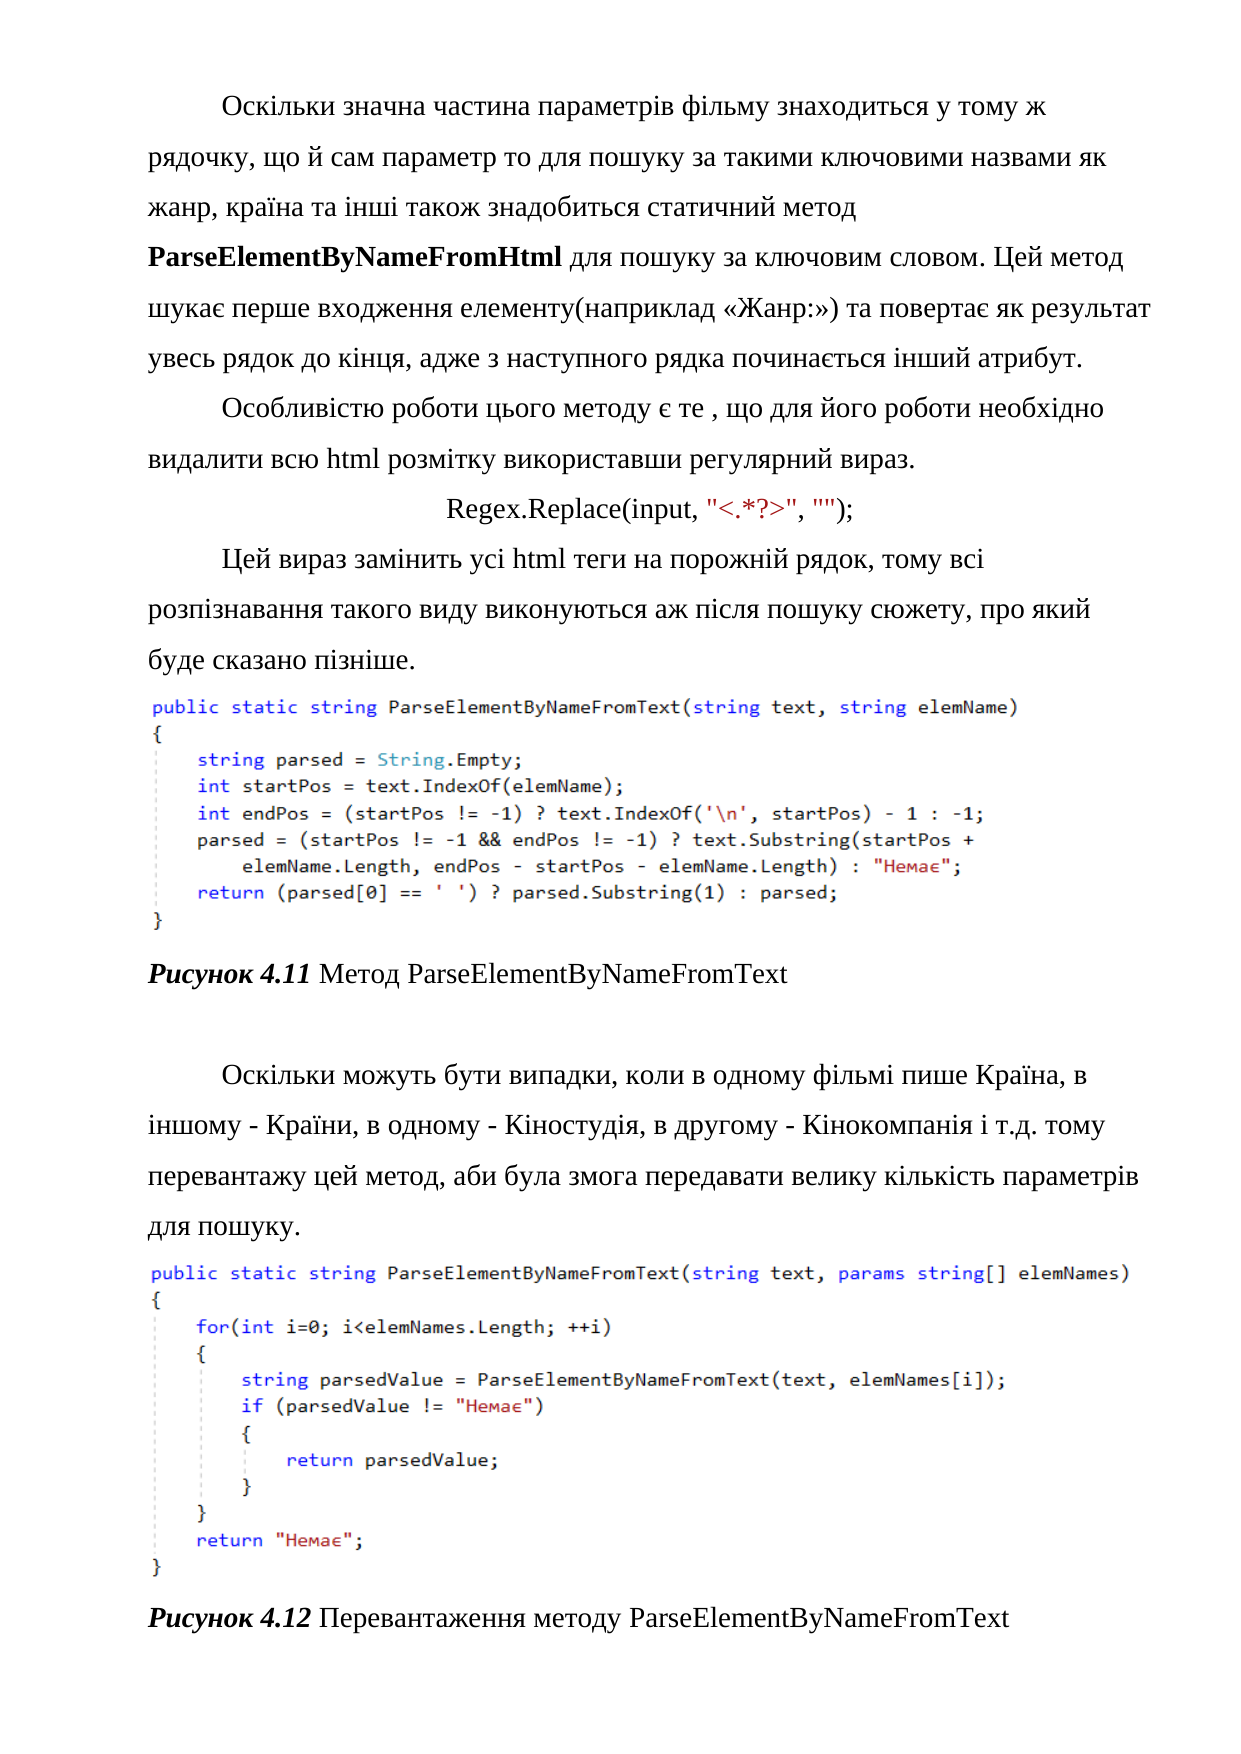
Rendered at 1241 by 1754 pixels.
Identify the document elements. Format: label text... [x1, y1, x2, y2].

text Цей вираз замінить усі html теги на порожній рядок, тому всі розпізнавання такого виду виконуються аж після пошуку сюжету, про який буде сказано пізніше. [148, 541, 1152, 676]
picture [147, 1258, 1135, 1584]
text Рисунок 4.12 Перевантаження методу ParseElementByNameFromText [148, 1600, 1152, 1634]
text Особливістю роботи цього методу є те , що для його роботи необхідно видалити всю html розмітку використавши регулярний вираз. [148, 390, 1152, 474]
text Regex.Replace(input, "<.*?>", ""); [148, 491, 1152, 524]
text Оскільки значна частина параметрів фільму знаходиться у тому ж рядочку, що й сам параметр то для пошуку за такими ключовими назвами як жанр, країна та інші також знадобиться статичний метод ParseElementByNameFromHtml для пошуку за ключовим словом. Цей метод шукає перше входження елементу(наприклад «Жанр:») та повертає як результат увесь рядок до кінця, адже з наступного рядка починається інший атрибут. [148, 88, 1152, 374]
picture [147, 692, 1023, 940]
text Оскільки можуть бути випадки, коли в одному фільмі пише Країна, в іншому - Країни, в одному - Кіностудія, в другому - Кінокомпанія і т.д. тому перевантажу цей метод, аби була змога передавати велику кількість параметрів для пошуку. [148, 1057, 1152, 1242]
text Рисунок 4.11 Метод ParseElementByNameFromText [148, 957, 1152, 990]
